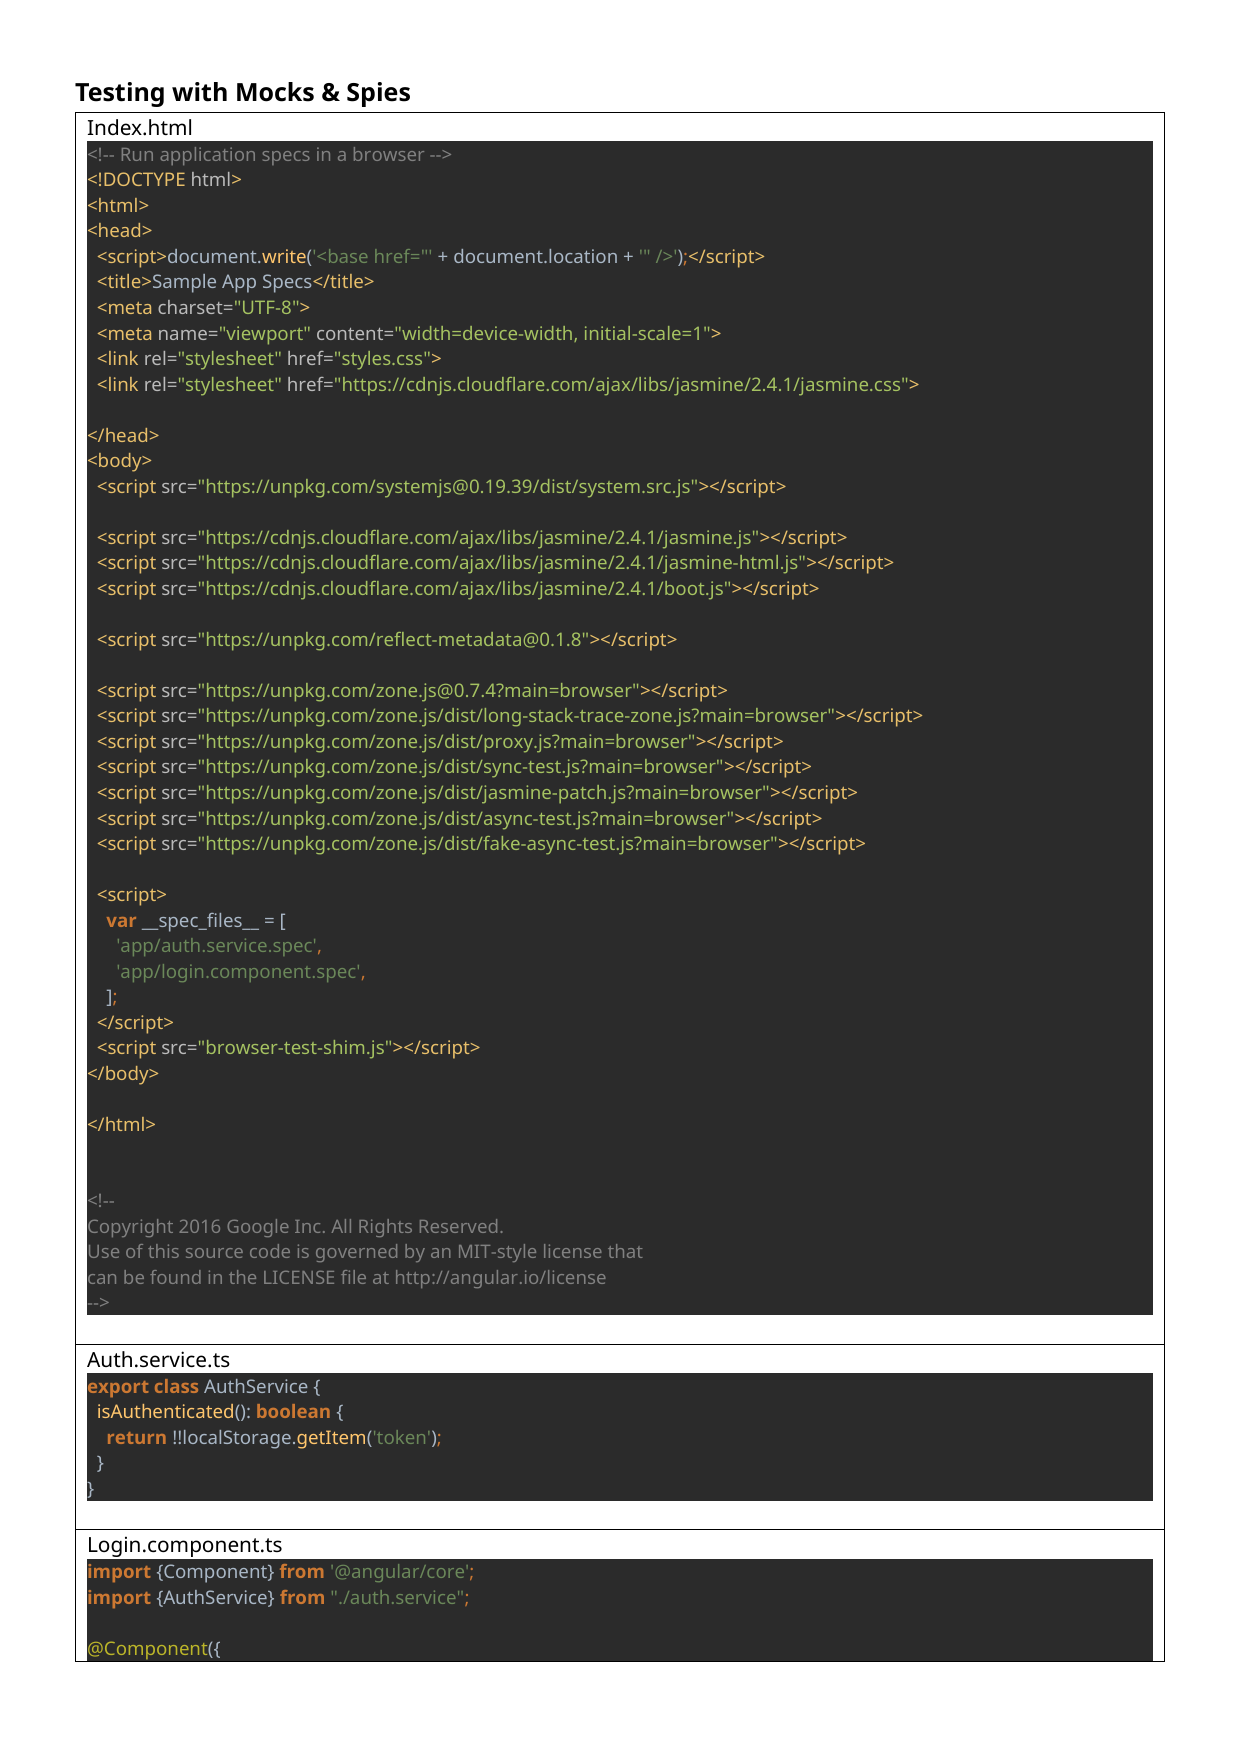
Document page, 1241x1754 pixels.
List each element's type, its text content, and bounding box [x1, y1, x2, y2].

text Testing with Mocks & Spies [75, 75, 1165, 109]
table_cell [76, 1530, 1164, 1661]
table_header Index.html <!-- Run application specs in a browser --> <!DOCTYPE html> <html> <head> <script>document.write('<base href="' + document.location + '" />');</script> <title>Sample App Specs</title> <meta charset="UTF-8"> <meta name="viewport" content="width=device-width, initial-scale=1"> <link rel="stylesheet" href="styles.css"> <link rel="stylesheet" href="https://cdnjs.cloudflare.com/ajax/libs/jasmine/2.4.1/jasmine.css"> </head> <body> <script src="https://unpkg.com/systemjs@0.19.39/dist/system.src.js"></script> <script src="https://cdnjs.cloudflare.com/ajax/libs/jasmine/2.4.1/jasmine.js"></script> <script src="https://cdnjs.cloudflare.com/ajax/libs/jasmine/2.4.1/jasmine-html.js"></script> <script src="https://cdnjs.cloudflare.com/ajax/libs/jasmine/2.4.1/boot.js"></script> <script src="https://unpkg.com/reflect-metadata@0.1.8"></script> <script src="https://unpkg.com/zone.js@0.7.4?main=browser"></script> <script src="https://unpkg.com/zone.js/dist/long-stack-trace-zone.js?main=browser"></script> <script src="https://unpkg.com/zone.js/dist/proxy.js?main=browser"></script> <script src="https://unpkg.com/zone.js/dist/sync-test.js?main=browser"></script> <script src="https://unpkg.com/zone.js/dist/jasmine-patch.js?main=browser"></script> <script src="https://unpkg.com/zone.js/dist/async-test.js?main=browser"></script> <script src="https://unpkg.com/zone.js/dist/fake-async-test.js?main=browser"></script> <script> var __spec_files__ = [ 'app/auth.service.spec', 'app/login.component.spec', ]; </script> <script src="browser-test-shim.js"></script> </body> </html> <!-- Copyright 2016 Google Inc. All Rights Reserved. Use of this source code is governed by an MIT-style license that can be found in the LICENSE file at http://angular.io/license --> [76, 113, 1164, 1344]
table_cell Auth.service.ts export class AuthService { isAuthenticated(): boolean { return !!localStorage.getItem('token'); } } [76, 1345, 1164, 1529]
